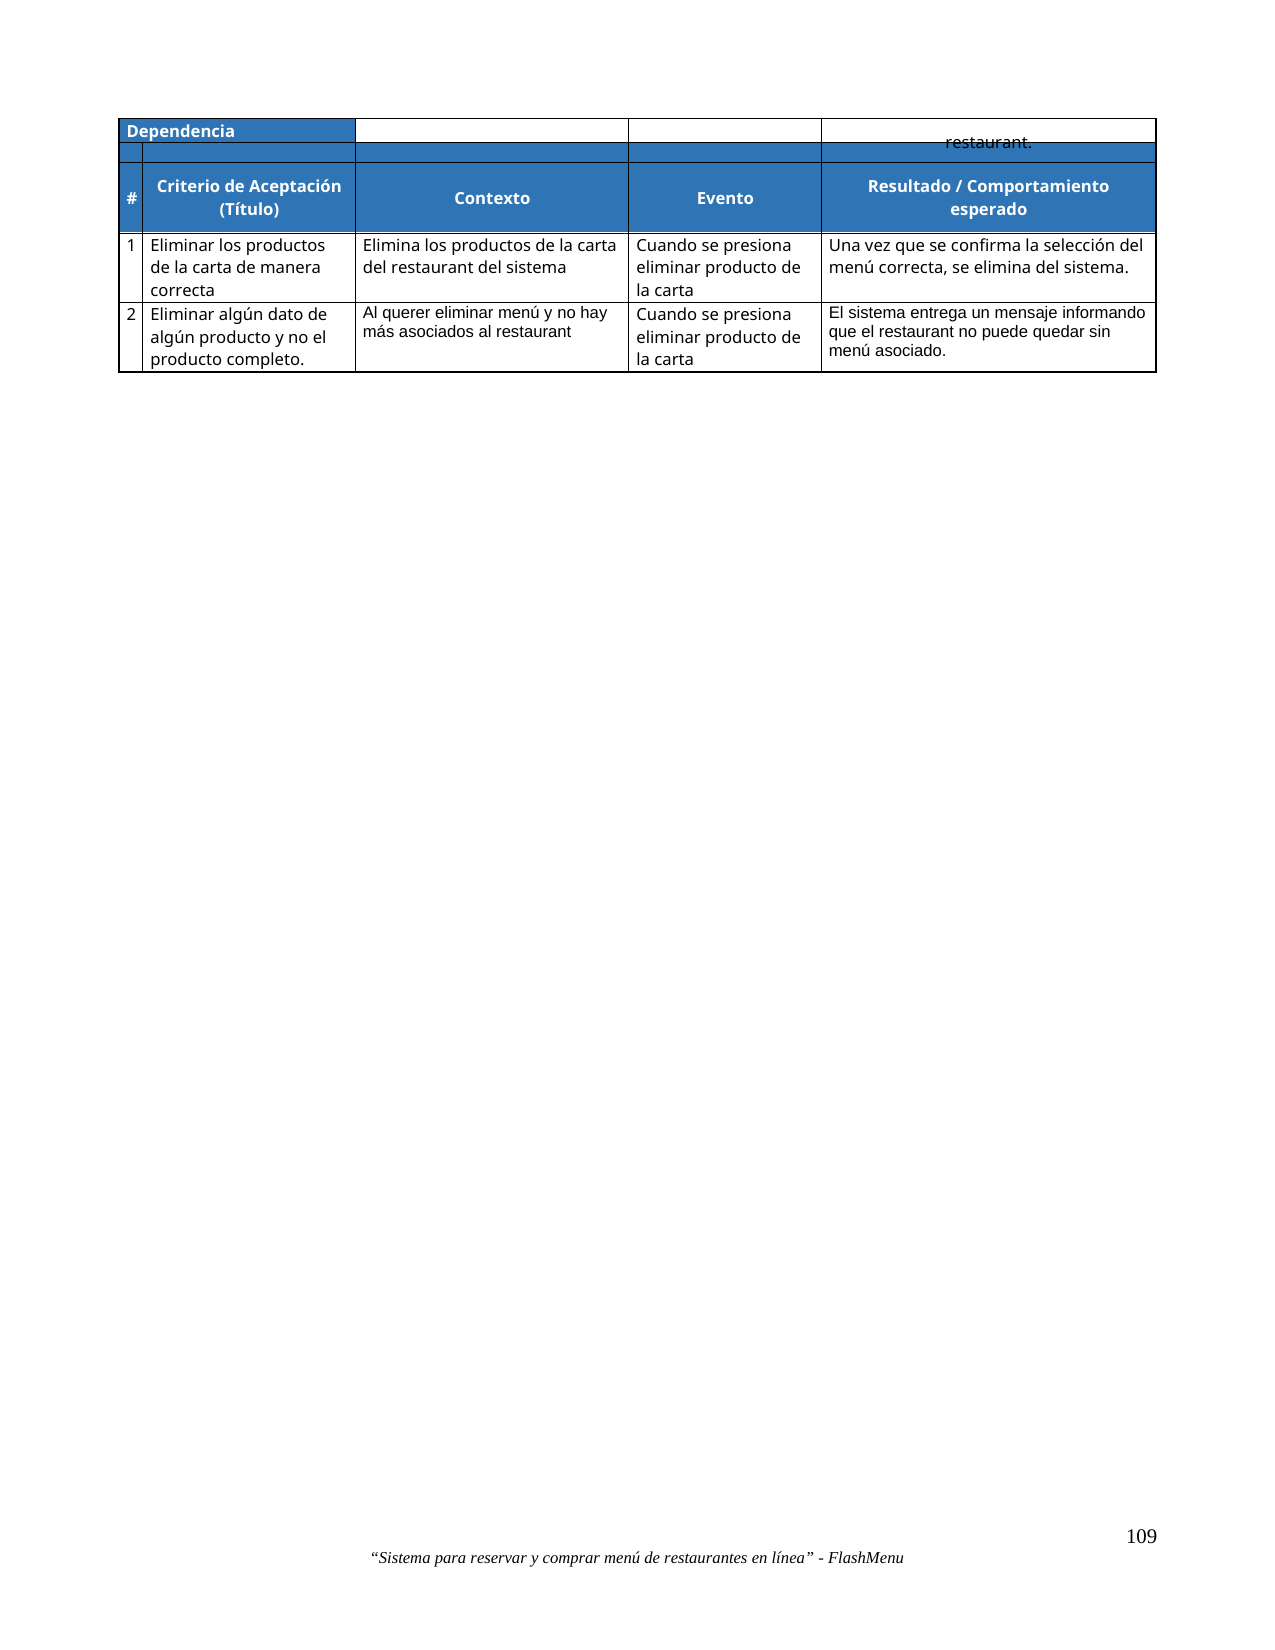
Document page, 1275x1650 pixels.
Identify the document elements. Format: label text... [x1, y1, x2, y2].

table_cell [120, 143, 142, 162]
table_cell [629, 143, 821, 162]
table_cell Cuando se presiona eliminar producto de la carta [629, 303, 821, 371]
table_cell Una vez que se confirma la selección del menú correcta, se elimina del sistema. [822, 234, 1155, 302]
table_cell Resultado / Comportamiento esperado [822, 163, 1155, 232]
table_cell El sistema entrega un mensaje informando que el restaurant no puede quedar sin menú asociado. [822, 303, 1155, 371]
table_cell Evento [629, 163, 821, 232]
table_cell Dependencia [120, 119, 355, 142]
table_cell Criterio de Aceptación (Título) [143, 163, 355, 232]
table_cell Contexto [356, 163, 628, 232]
table_cell # [120, 163, 142, 232]
table_cell Eliminar algún dato de algún producto y no el producto completo. [143, 303, 355, 371]
table_cell [143, 143, 355, 162]
table_cell Eliminar los productos de la carta de manera correcta [143, 234, 355, 302]
table_cell [356, 143, 628, 162]
table_cell Al querer eliminar menú y no hay más asociados al restaurant [356, 303, 628, 371]
table_cell [356, 119, 628, 142]
table_cell [822, 143, 1155, 162]
table_cell 1 [120, 234, 142, 302]
table_cell Cuando se presiona eliminar producto de la carta [629, 234, 821, 302]
table_cell Elimina los productos de la carta del restaurant del sistema [356, 234, 628, 302]
table_cell 2 [120, 303, 142, 371]
